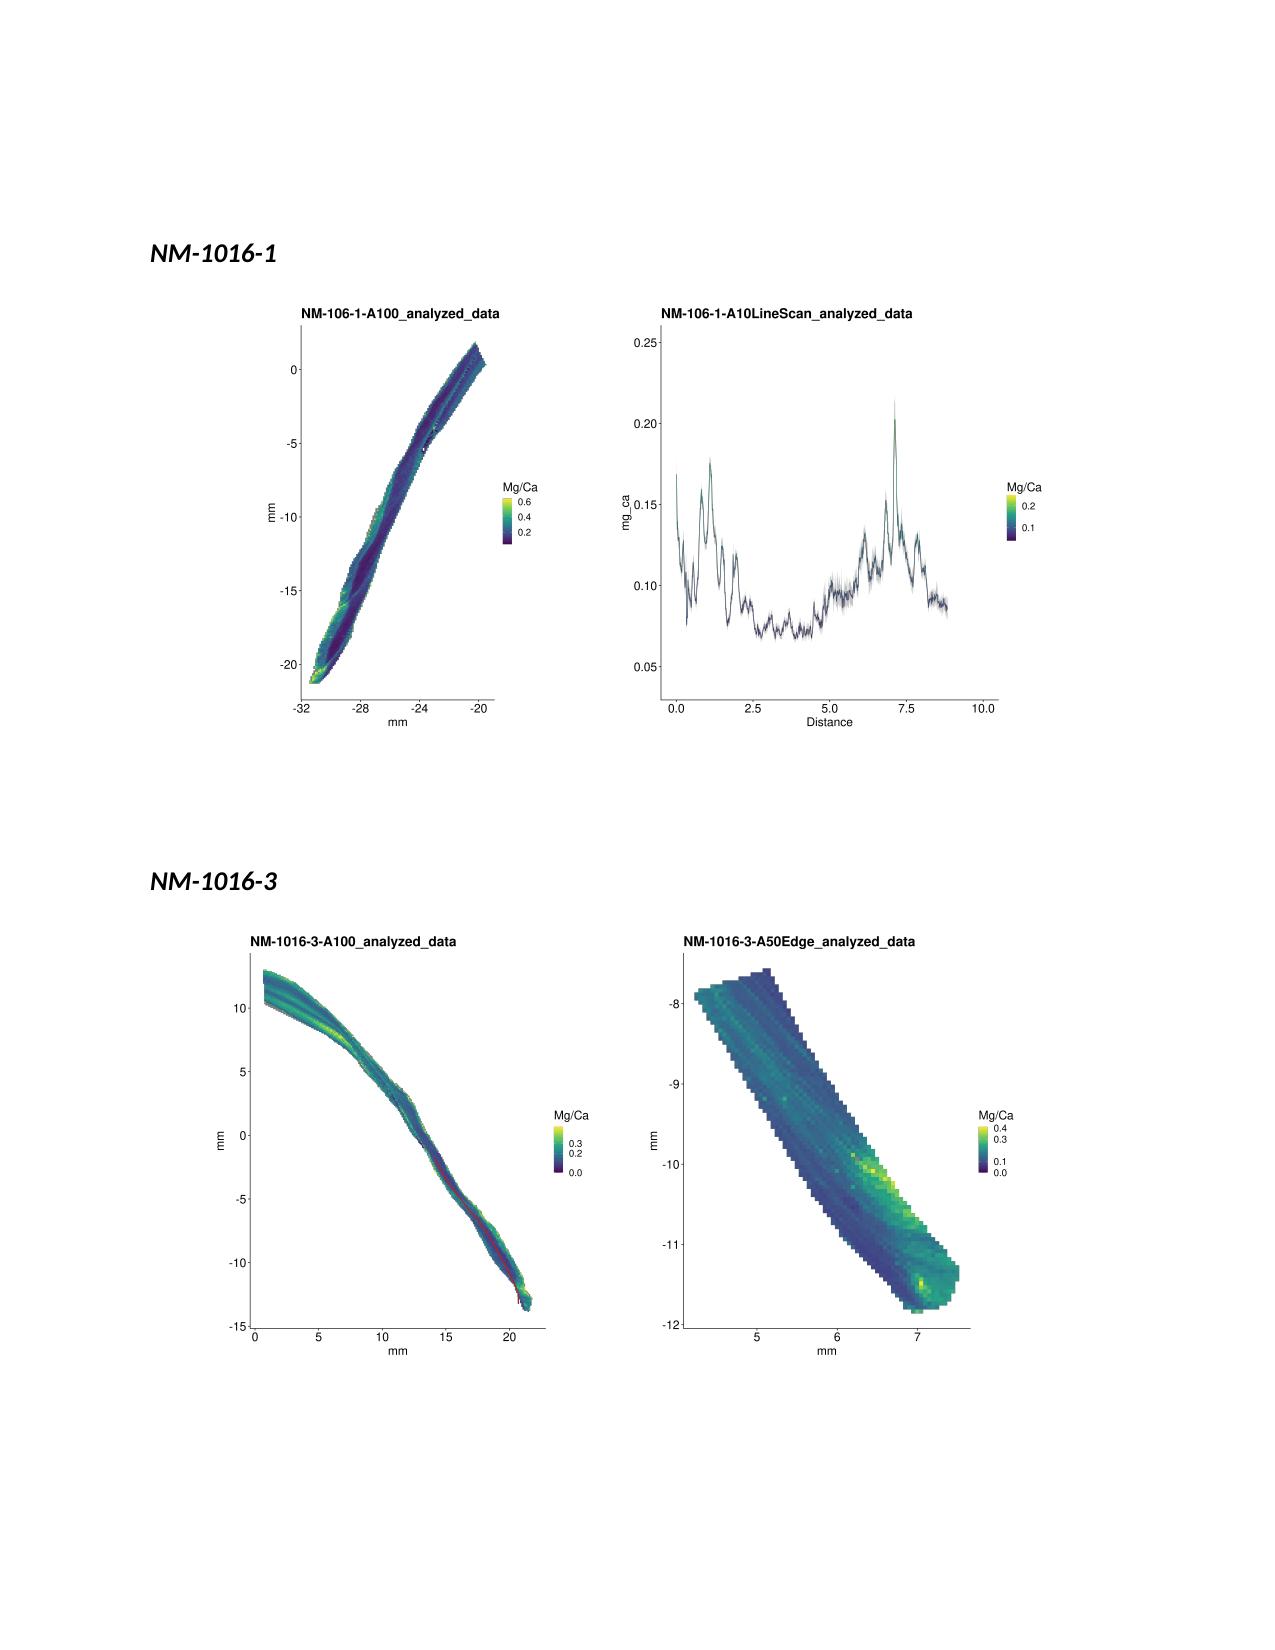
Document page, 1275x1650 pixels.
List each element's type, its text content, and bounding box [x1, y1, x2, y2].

subtitle NM-1016-3 [150, 864, 1125, 897]
subtitle NM-1016-1 [150, 236, 1125, 269]
picture [187, 304, 1046, 733]
picture [187, 932, 1046, 1362]
